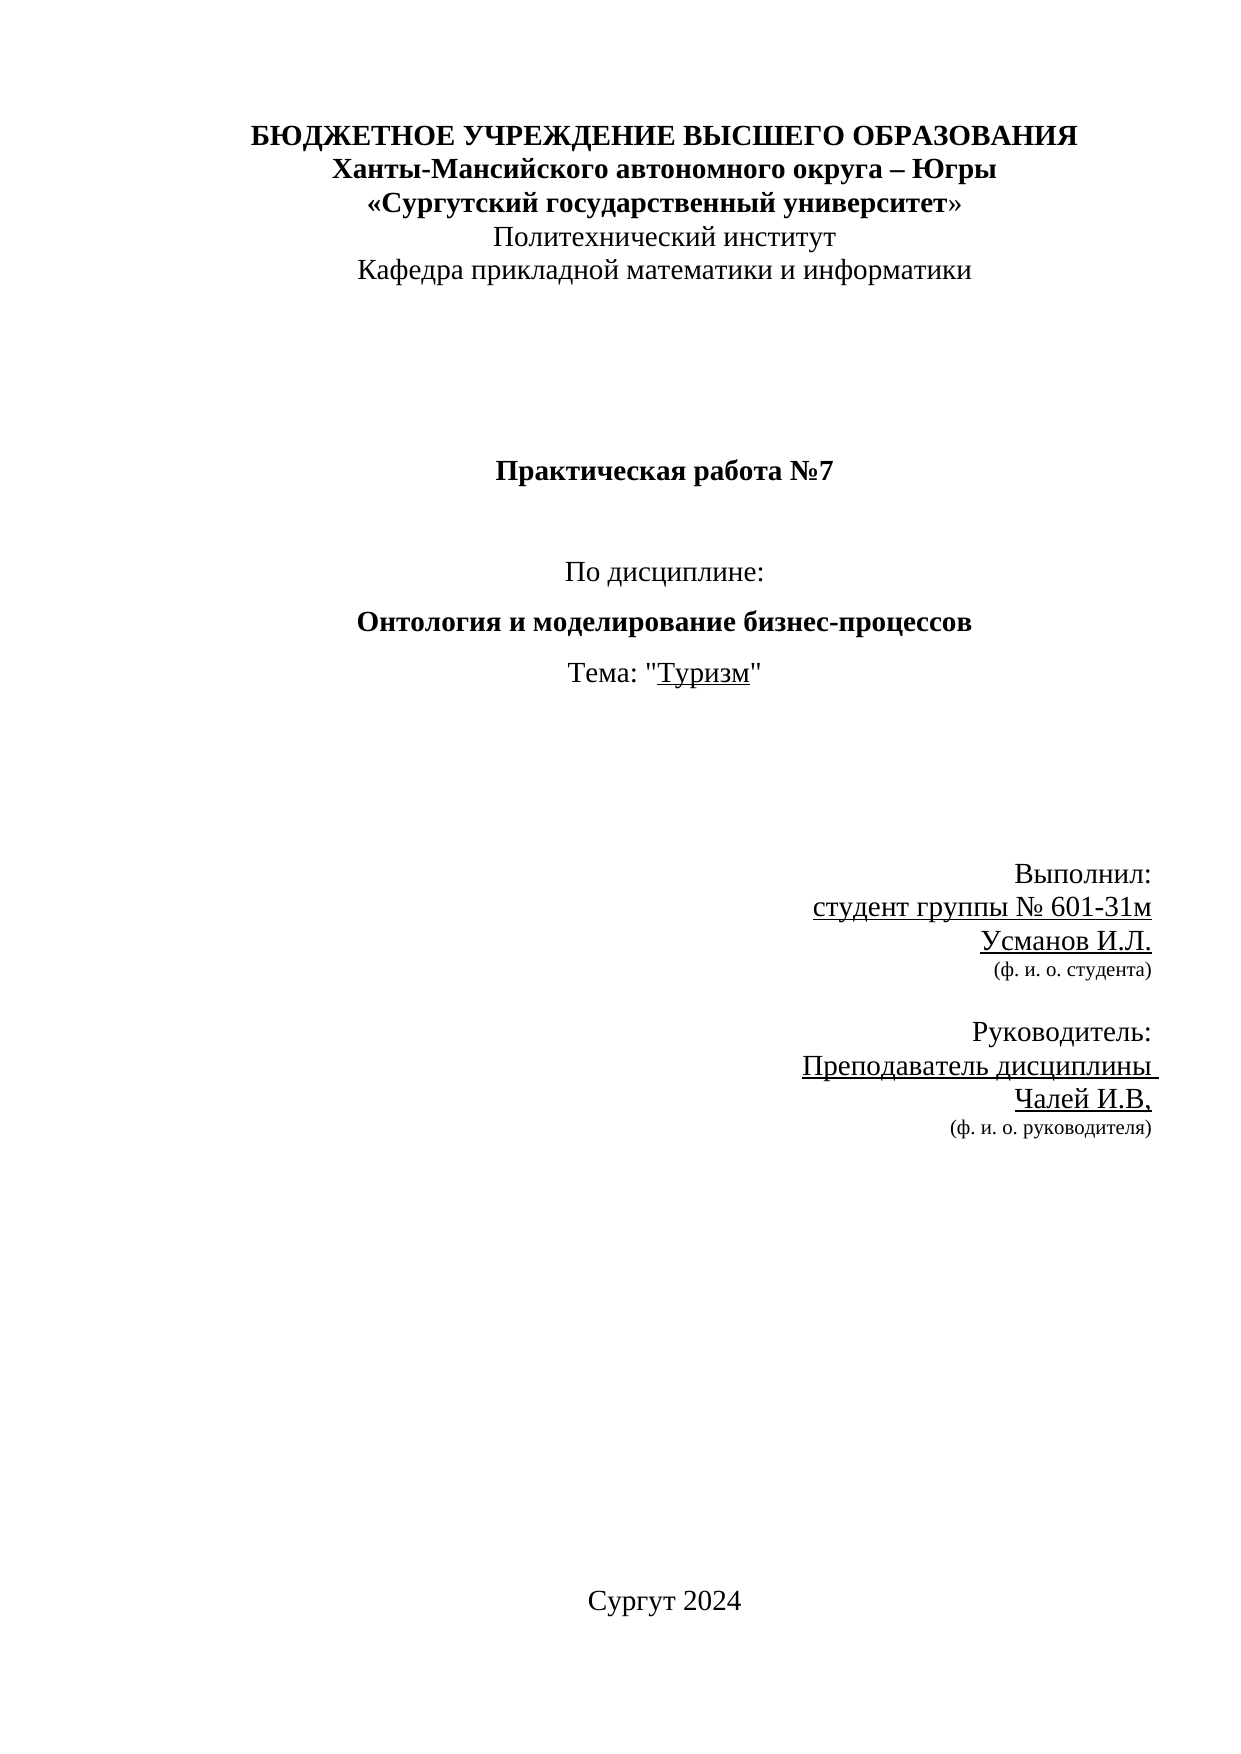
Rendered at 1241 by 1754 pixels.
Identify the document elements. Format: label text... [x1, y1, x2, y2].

text Сургут 2024 [177, 1583, 1152, 1617]
text Тема: "Туризм" [177, 655, 1152, 688]
text По дисциплине: [177, 554, 1152, 588]
text Ханты-Мансийского автономного округа – Югры [177, 152, 1152, 185]
text Преподаватель дисциплины [177, 1048, 1152, 1081]
text Кафедра прикладной математики и информатики [177, 252, 1152, 286]
text Онтология и моделирование бизнес-процессов [177, 604, 1152, 638]
text Чалей И.В, [177, 1081, 1152, 1115]
text (ф. и. о. руководителя) [177, 1115, 1152, 1139]
text «Сургутский государственный университет» [177, 185, 1152, 219]
text Усманов И.Л. [177, 923, 1152, 957]
text Практическая работа №7 [177, 453, 1152, 487]
text (ф. и. о. студента) [177, 957, 1152, 981]
text Выполнил: [177, 856, 1152, 889]
text студент группы № 601-31м [177, 889, 1152, 923]
text БЮДЖЕТНОЕ УЧРЕЖДЕНИЕ ВЫСШЕГО ОБРАЗОВАНИЯ [177, 118, 1152, 152]
text Руководитель: [177, 1014, 1152, 1048]
text Политехнический институт [177, 219, 1152, 252]
